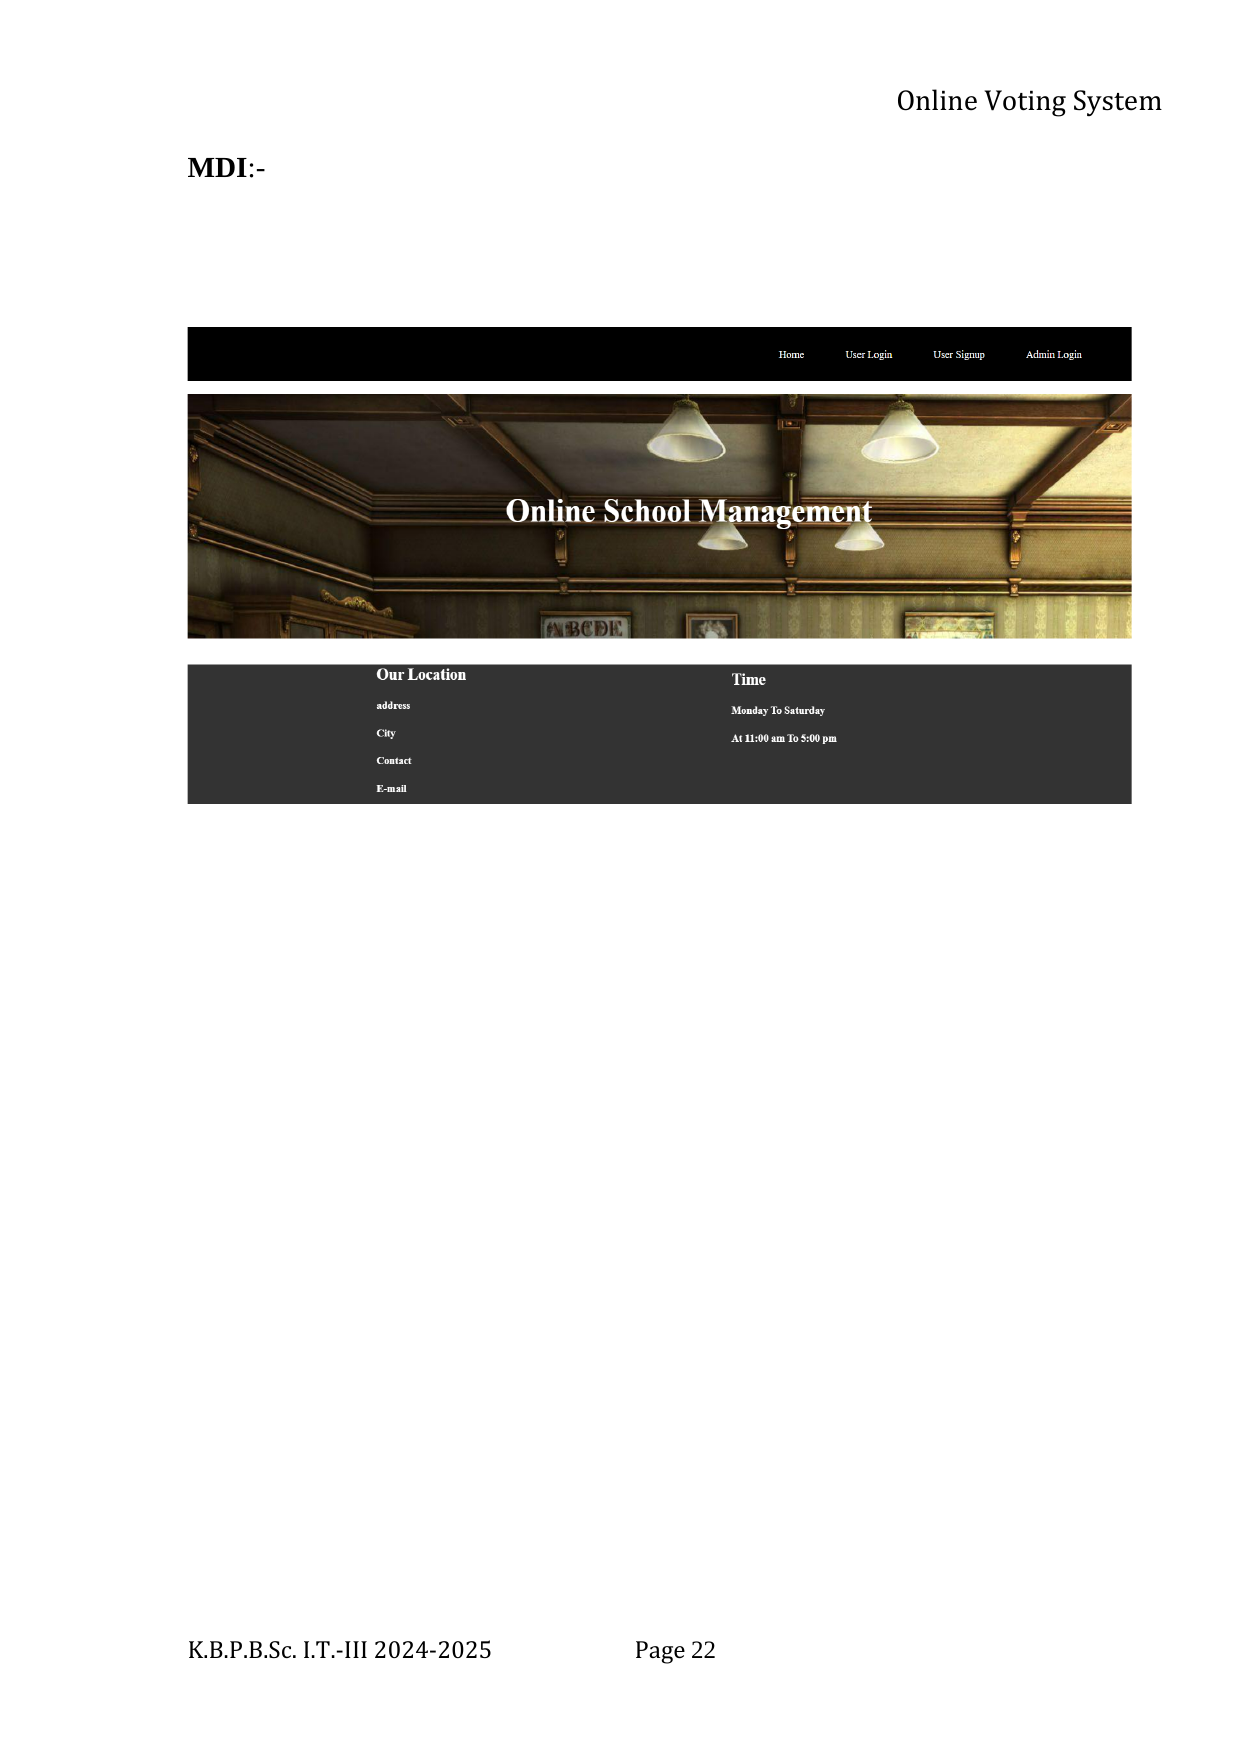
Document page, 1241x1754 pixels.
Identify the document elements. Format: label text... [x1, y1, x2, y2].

picture [187, 327, 1132, 804]
text MDI:- [187, 150, 1090, 183]
